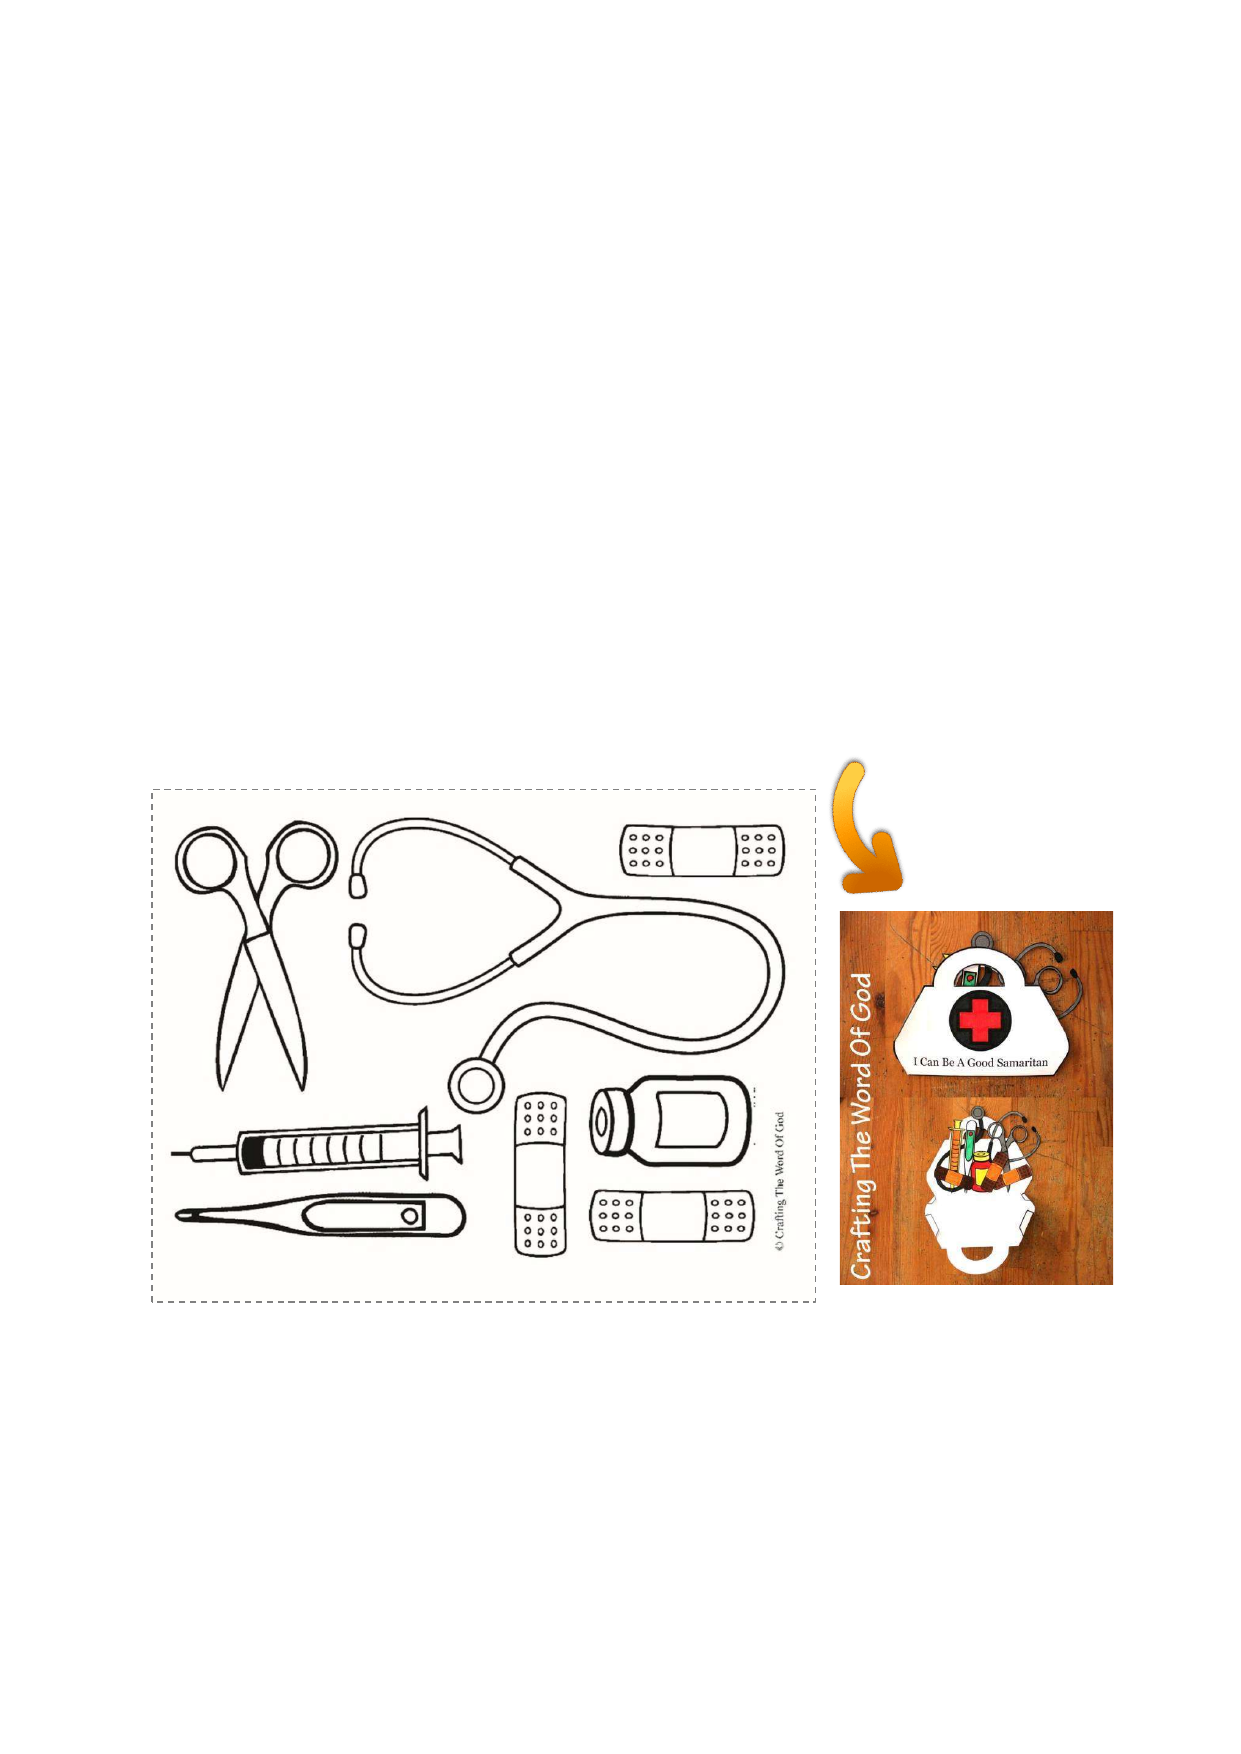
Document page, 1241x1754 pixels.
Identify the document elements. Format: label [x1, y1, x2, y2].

picture [153, 744, 1114, 1302]
